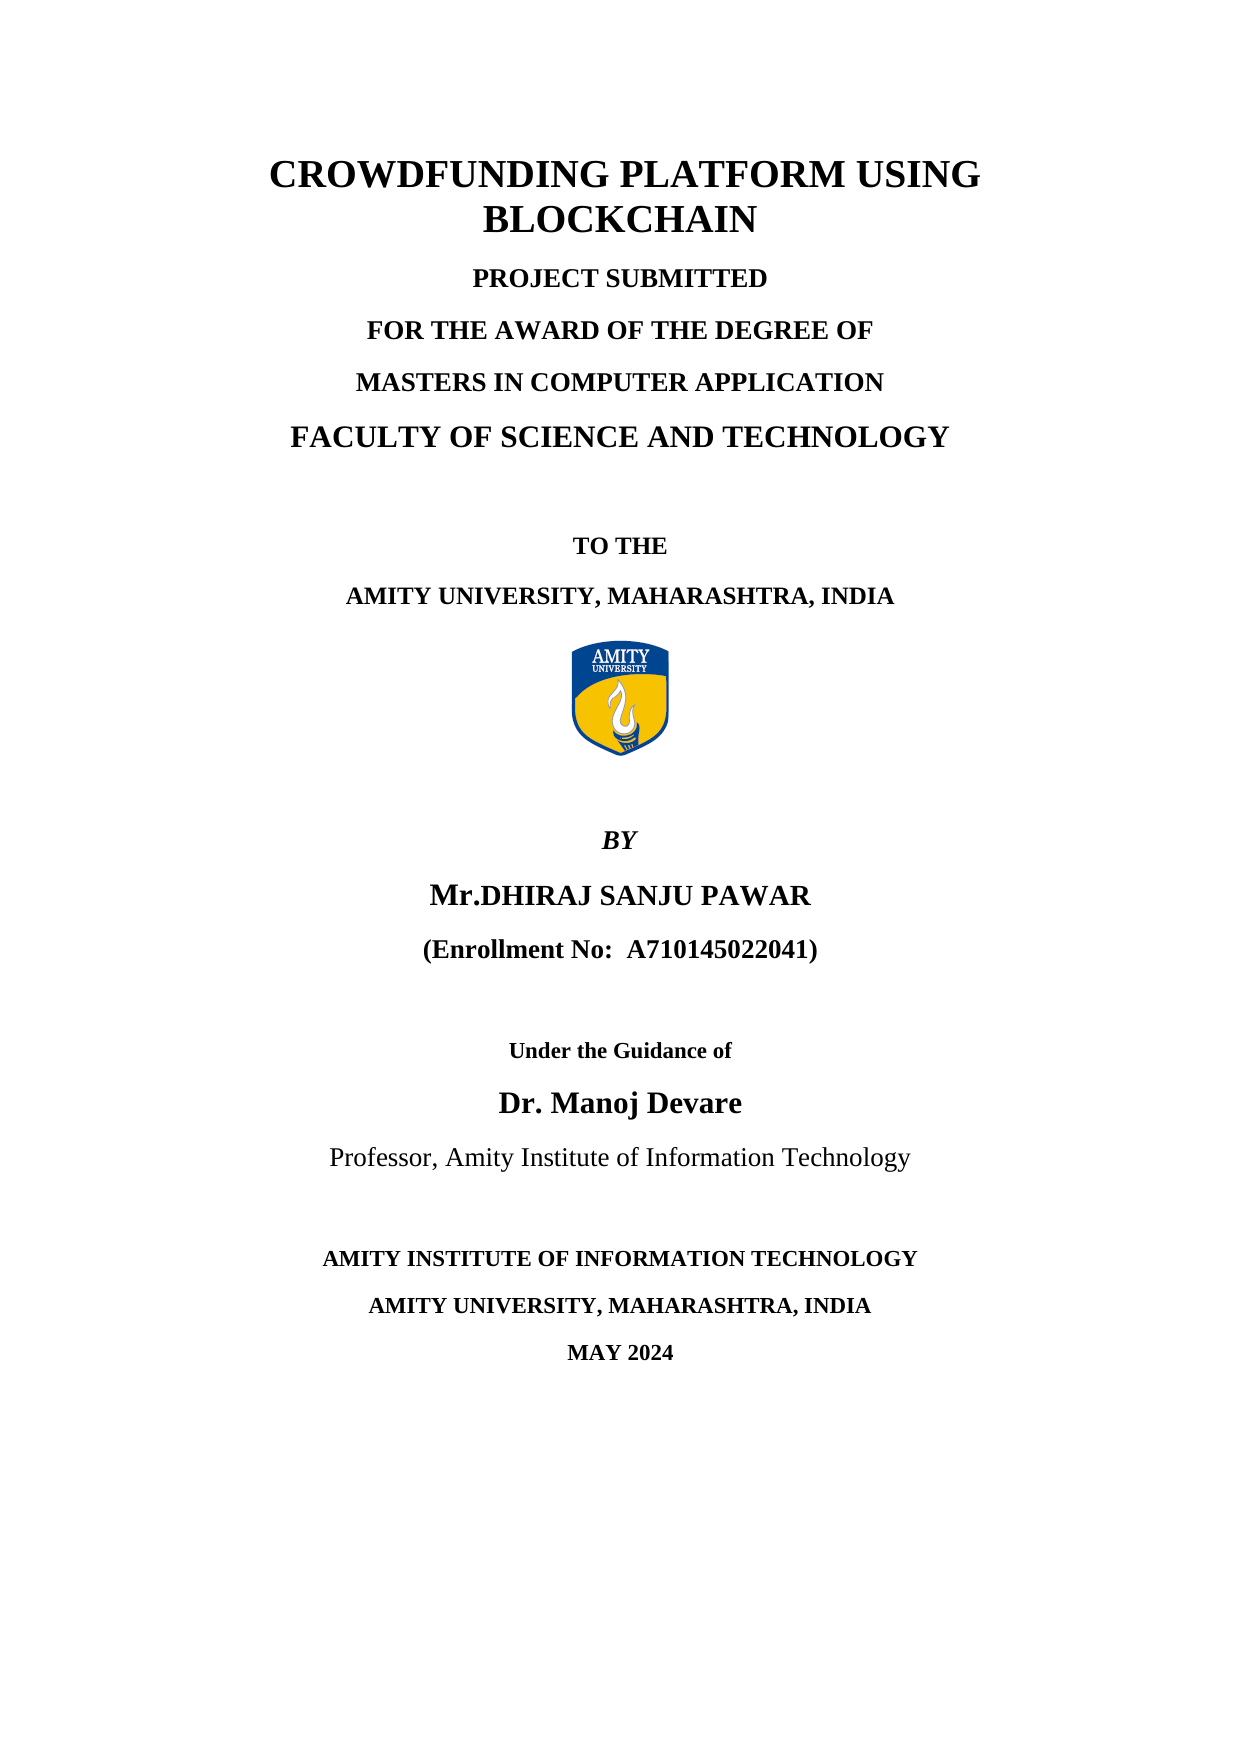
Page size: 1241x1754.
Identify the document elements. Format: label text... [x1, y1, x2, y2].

text Professor, Amity Institute of Information Technology [150, 1141, 1090, 1172]
text AMITY UNIVERSITY, MAHARASHTRA, INDIA [150, 581, 1090, 610]
text MAY 2024 [150, 1339, 1090, 1365]
text Dr. Manoj Devare [150, 1084, 1090, 1120]
text AMITY UNIVERSITY, MAHARASHTRA, INDIA [150, 1292, 1090, 1318]
text BY [150, 824, 1090, 855]
text TO THE [150, 531, 1090, 560]
text Mr.DHIRAJ SANJU PAWAR [150, 876, 1090, 912]
text FACULTY OF SCIENCE AND TECHNOLOGY [150, 418, 1090, 454]
text PROJECT SUBMITTED [150, 262, 1090, 293]
text CROWDFUNDING PLATFORM USING BLOCKCHAIN [150, 150, 1090, 241]
text FOR THE AWARD OF THE DEGREE OF [150, 314, 1090, 345]
text AMITY INSTITUTE OF INFORMATION TECHNOLOGY [150, 1245, 1090, 1271]
text MASTERS IN COMPUTER APPLICATION [150, 366, 1090, 397]
text (Enrollment No: A710145022041) [150, 933, 1090, 964]
text Under the Guidance of [150, 1037, 1090, 1063]
picture [571, 640, 669, 756]
